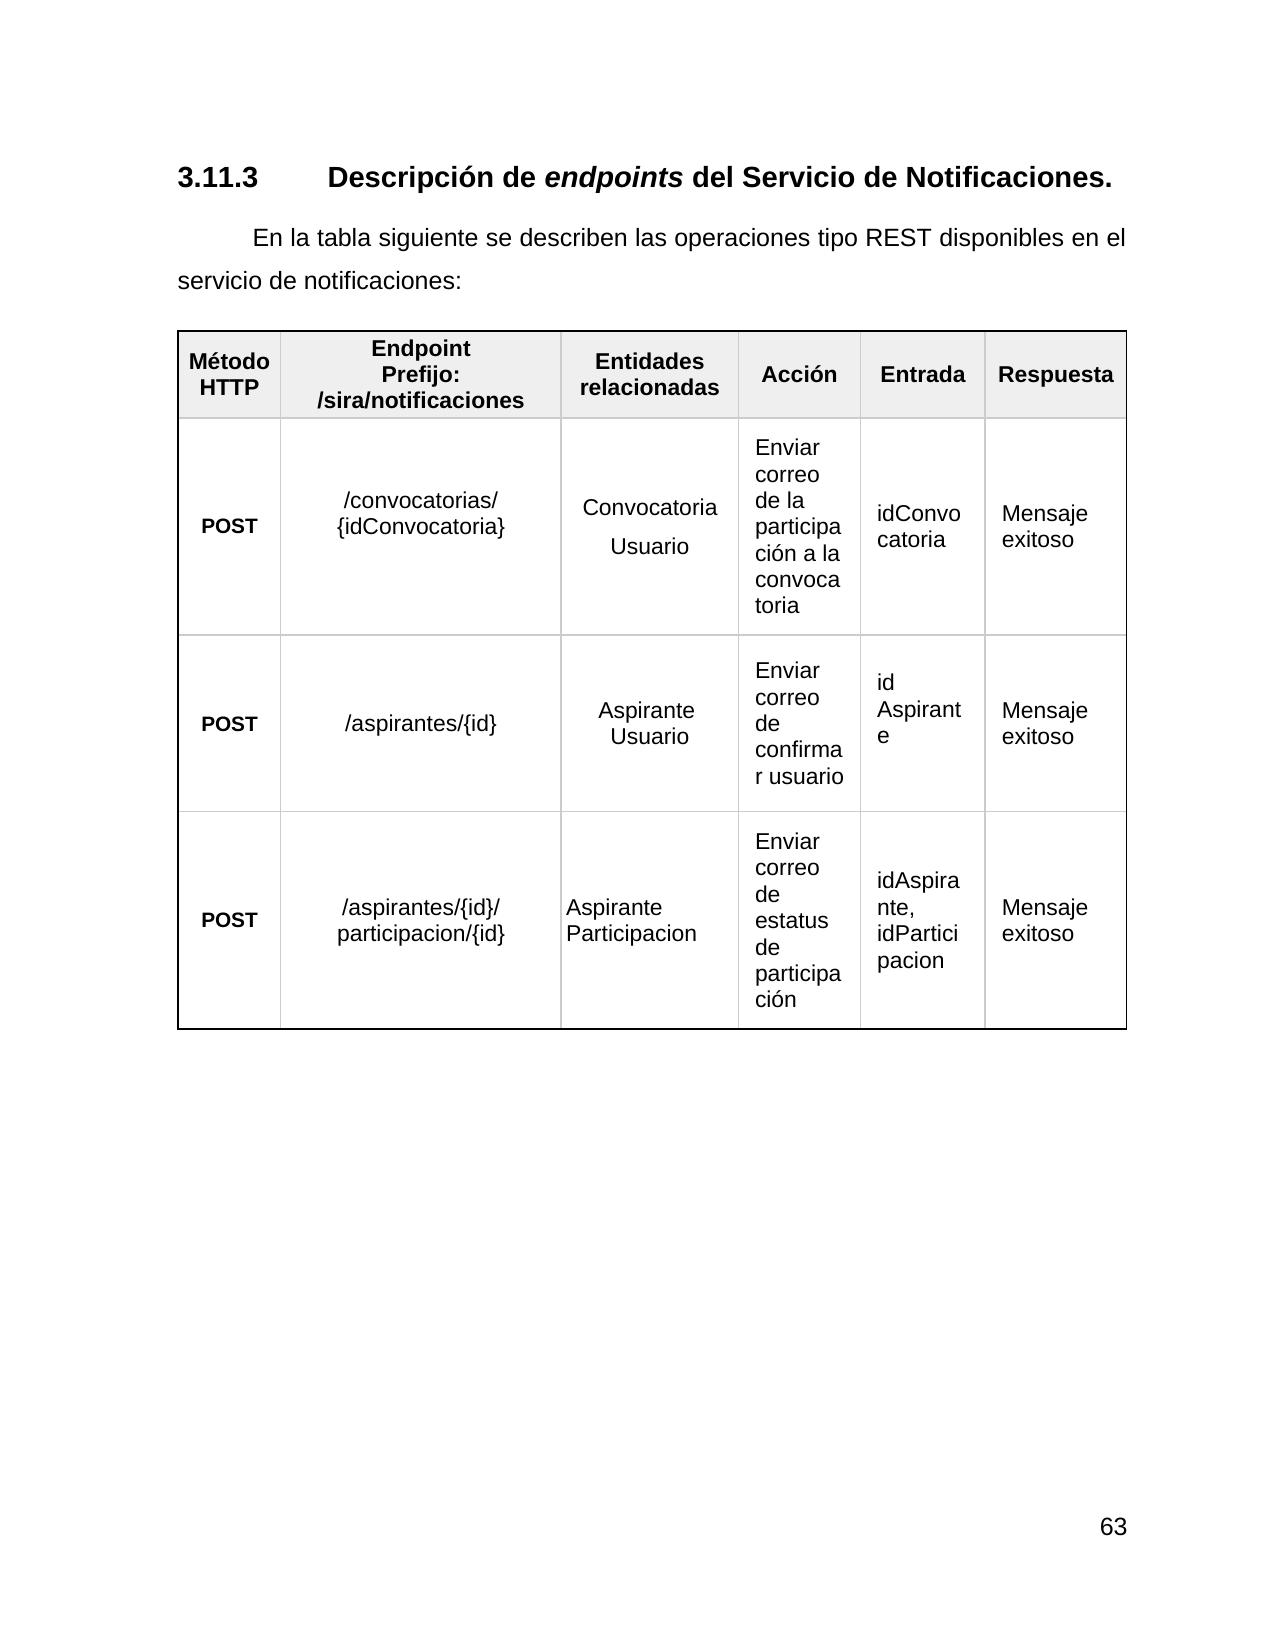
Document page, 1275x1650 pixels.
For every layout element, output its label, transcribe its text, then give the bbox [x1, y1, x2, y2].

table_cell /aspirantes/{id}/participacion/{id} [281, 812, 560, 1028]
table_header Entrada [861, 332, 984, 417]
table_cell Mensaje exitoso [986, 419, 1126, 634]
table_cell idConvocatoria [861, 419, 984, 634]
table_cell POST [179, 419, 280, 634]
table_cell Enviar correo de la participación a la convocatoria [739, 419, 860, 634]
table_header Entidades relacionadas [562, 332, 738, 417]
table_cell idAspirante, idParticipacion [861, 812, 984, 1028]
table_header Endpoint Prefijo: /sira/notificaciones [281, 332, 560, 417]
table_cell Enviar correo de estatus de participación [739, 812, 860, 1028]
table_cell Aspirante Participacion [562, 812, 738, 1028]
table_cell /convocatorias/{idConvocatoria} [281, 419, 560, 634]
table_header Respuesta [986, 332, 1126, 417]
text En la tabla siguiente se describen las operaciones tipo REST disponibles en el servicio de notificaciones: [177, 223, 1127, 295]
table_cell Enviar correo de confirmar usuario [739, 636, 860, 811]
table_cell Mensaje exitoso [986, 812, 1126, 1028]
table_cell Mensaje exitoso [986, 636, 1126, 811]
subtitle Descripción de endpoints del Servicio de Notificaciones. [177, 160, 1127, 194]
table_cell /aspirantes/{id} [281, 636, 560, 811]
table_cell id Aspirante [861, 636, 984, 811]
table_cell POST [179, 636, 280, 811]
table_cell Convocatoria Usuario [562, 419, 738, 634]
table_cell Aspirante Usuario [562, 636, 738, 811]
table_header Método HTTP [179, 332, 280, 417]
table_cell POST [179, 812, 280, 1028]
table_header Acción [739, 332, 860, 417]
